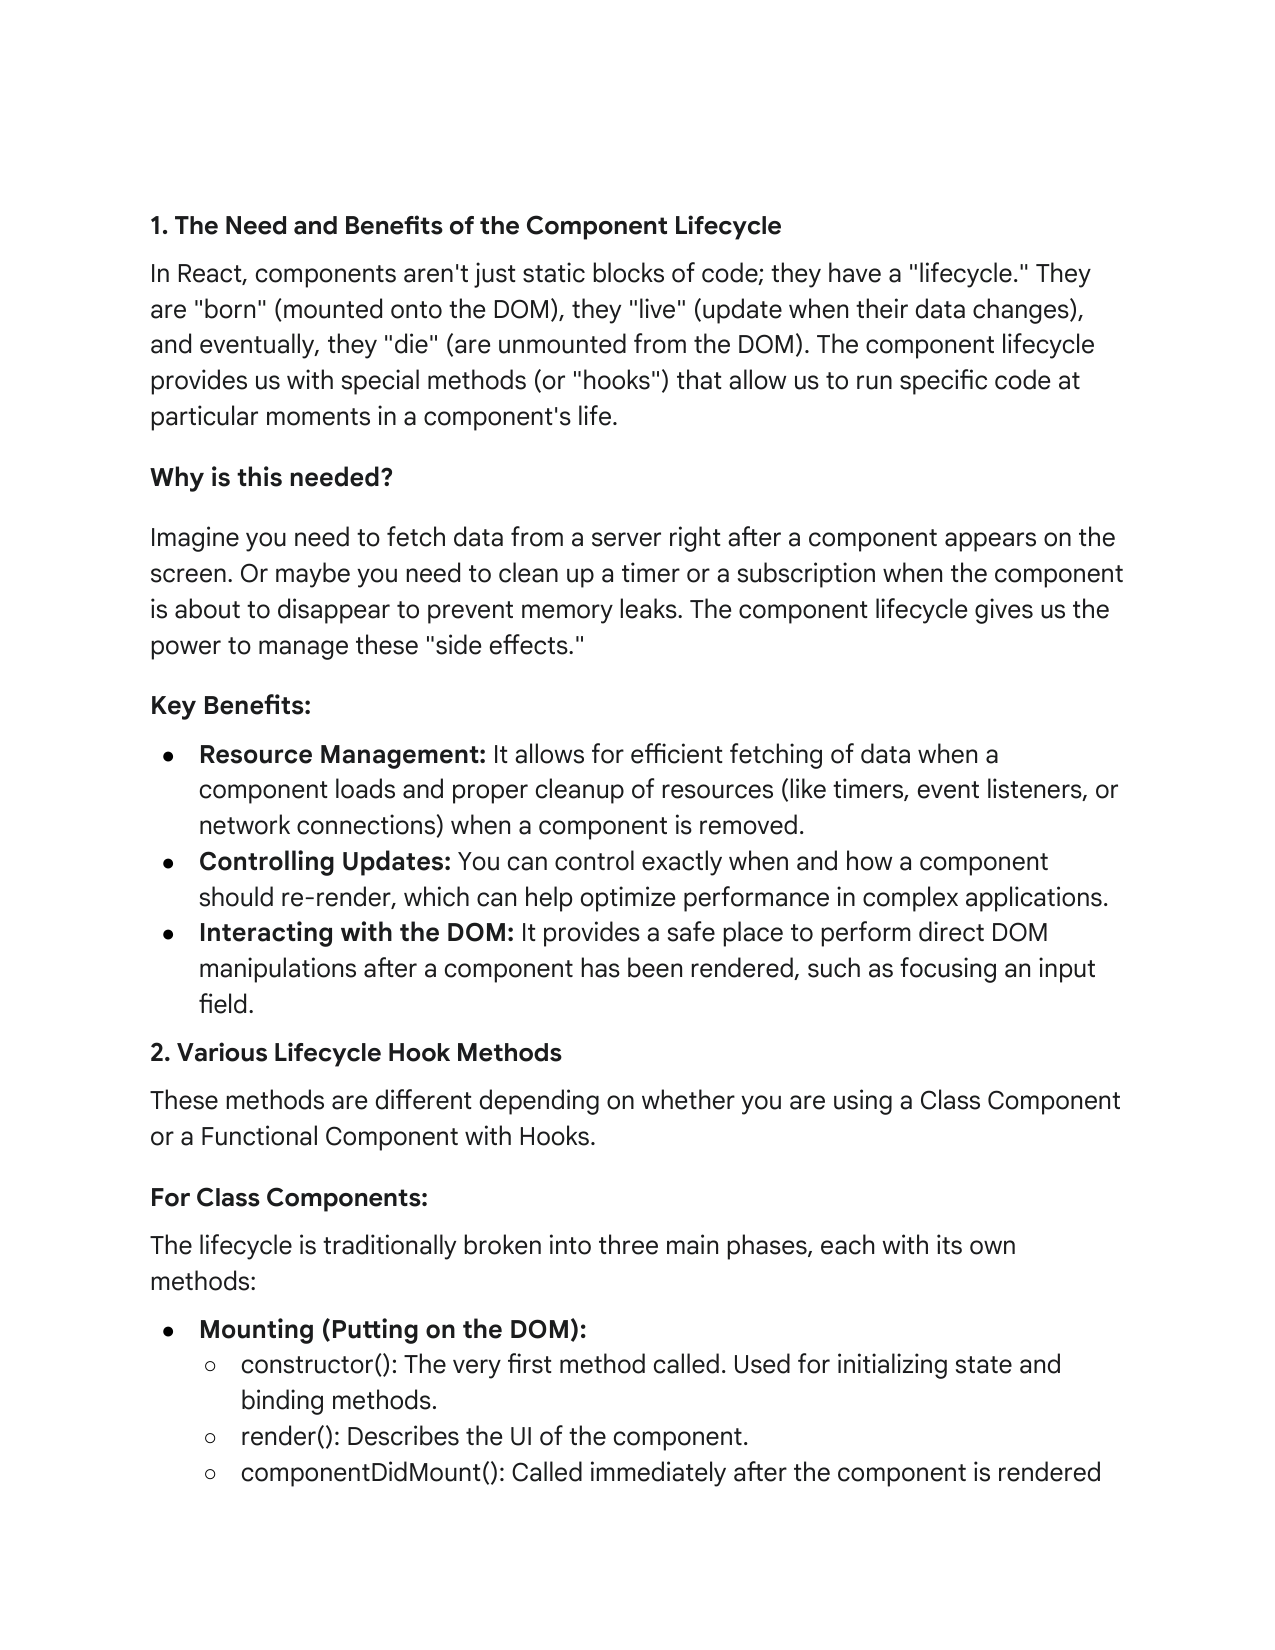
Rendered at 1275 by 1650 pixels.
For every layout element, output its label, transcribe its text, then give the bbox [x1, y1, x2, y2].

text These methods are different depending on whether you are using a Class Component or a Functional Component with Hooks. [150, 1085, 1125, 1152]
subtitle 2. Various Lifecycle Hook Methods [150, 1037, 1125, 1068]
list Interacting with the DOM: It provides a safe place to perform direct DOM manipulations after a component has been rendered, such as focusing an input field. [161, 917, 1125, 1020]
list constructor(): The very first method called. Used for initializing state and binding methods. [203, 1350, 1125, 1417]
subtitle For Class Components: [150, 1182, 1125, 1213]
text In React, components aren't just static blocks of code; they have a "lifecycle." They are "born" (mounted onto the DOM), they "live" (update when their data changes), and eventually, they "die" (are unmounted from the DOM). The component lifecycle provides us with special methods (or "hooks") that allow us to run specific code at particular moments in a component's life. [150, 258, 1125, 433]
list Mounting (Putting on the DOM): [161, 1314, 1125, 1345]
subtitle 1. The Need and Benefits of the Component Lifecycle [150, 210, 1125, 241]
list Resource Management: It allows for efficient fetching of data when a component loads and proper cleanup of resources (like timers, event listeners, or network connections) when a component is removed. [161, 739, 1125, 842]
text Key Benefits: [150, 691, 1125, 722]
text The lifecycle is traditionally broken into three main phases, each with its own methods: [150, 1230, 1125, 1297]
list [203, 1457, 1125, 1488]
list Controlling Updates: You can control exactly when and how a component should re-render, which can help optimize performance in complex applications. [161, 846, 1125, 913]
list render(): Describes the UI of the component. [203, 1421, 1125, 1453]
text Imagine you need to fetch data from a server right after a component appears on the screen. Or maybe you need to clean up a timer or a subscription when the component is about to disappear to prevent memory leaks. The component lifecycle gives us the power to manage these "side effects." [150, 523, 1125, 661]
text Why is this needed? [150, 462, 1125, 493]
